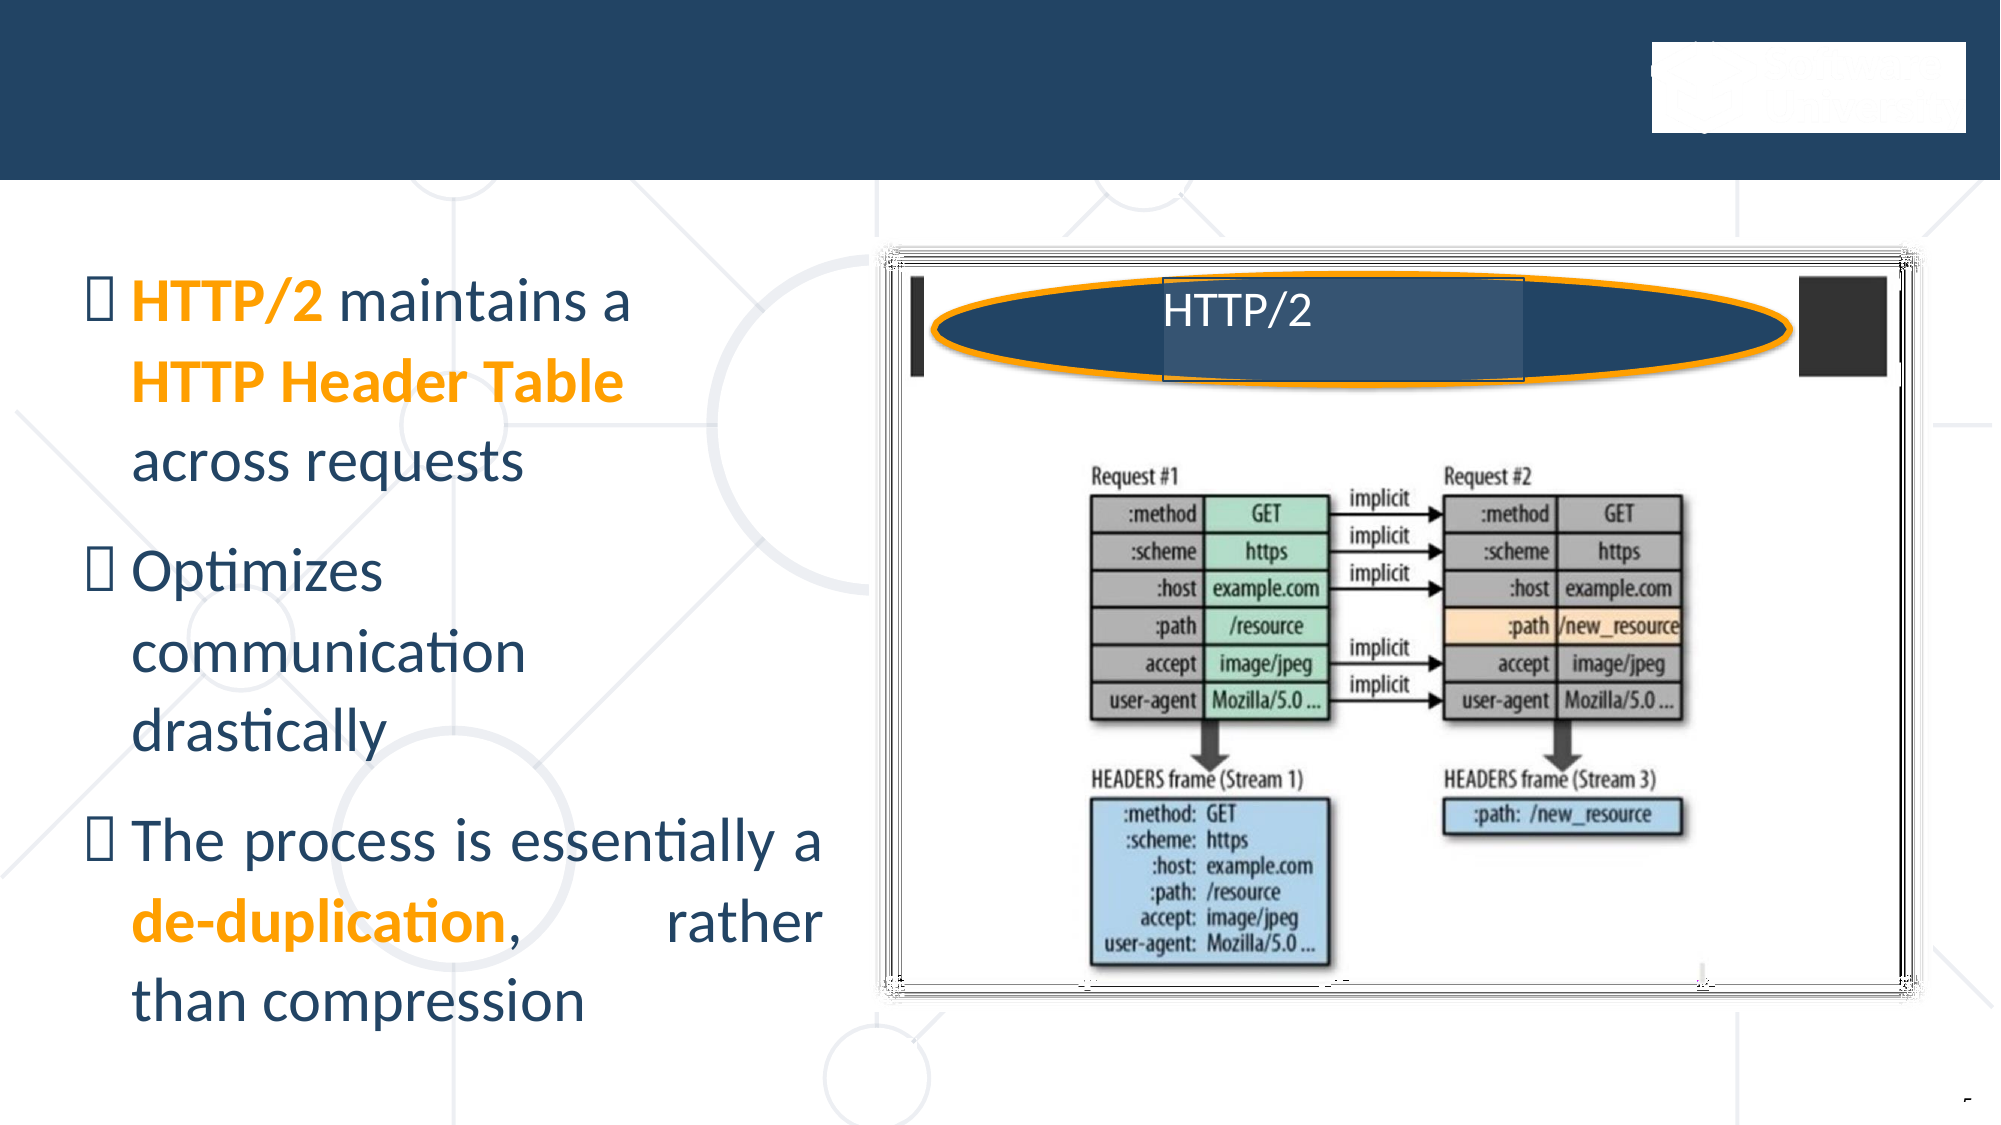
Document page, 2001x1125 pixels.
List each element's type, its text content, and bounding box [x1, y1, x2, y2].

picture [907, 1037, 917, 1046]
list The process is essentially a de-duplication, rather than compression [81, 794, 824, 1037]
list HTTP/2 maintains a HTTP Header Table across requests [81, 255, 779, 497]
picture [868, 236, 1933, 1012]
list Optimizes communication drastically [81, 525, 793, 767]
picture [1651, 41, 1966, 134]
picture [1175, 189, 1184, 198]
